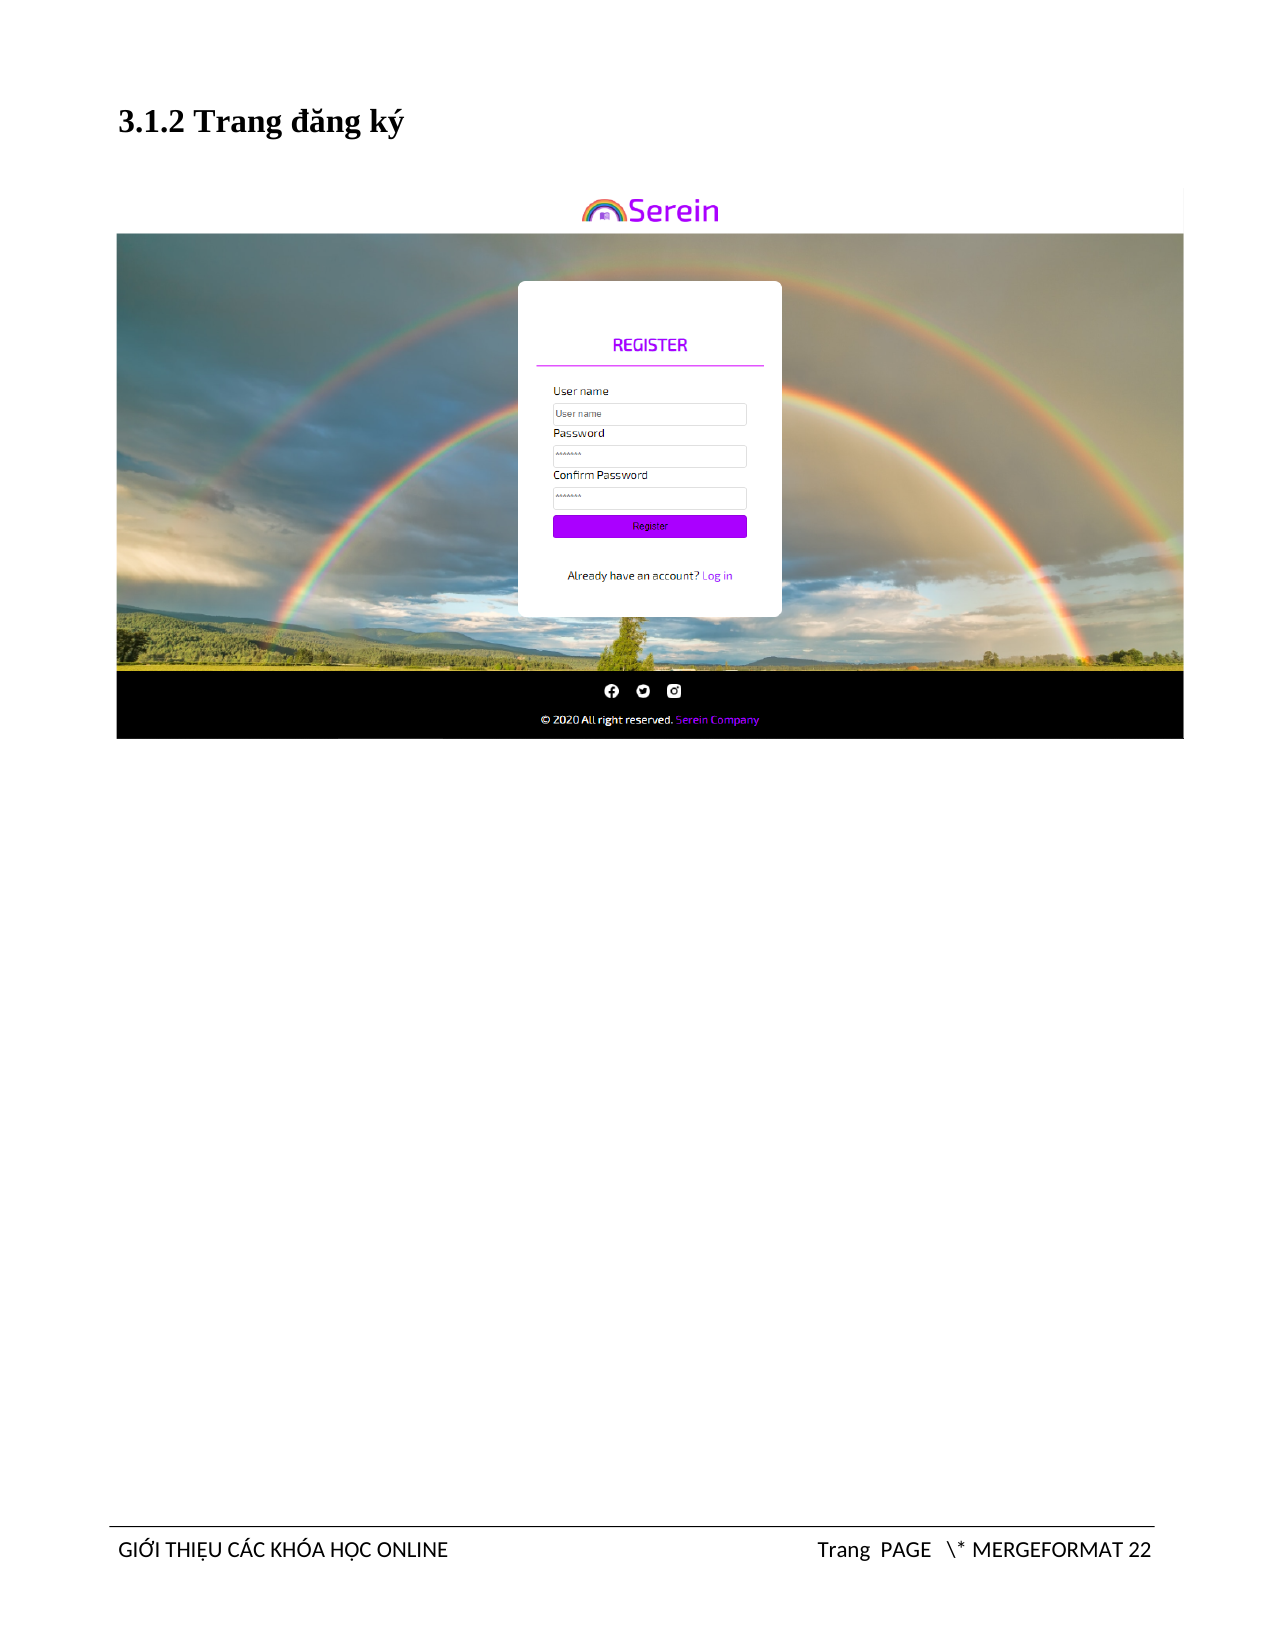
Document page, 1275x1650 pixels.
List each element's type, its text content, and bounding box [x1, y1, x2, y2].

subtitle Trang đăng ký [118, 101, 1186, 139]
picture [116, 188, 1184, 739]
